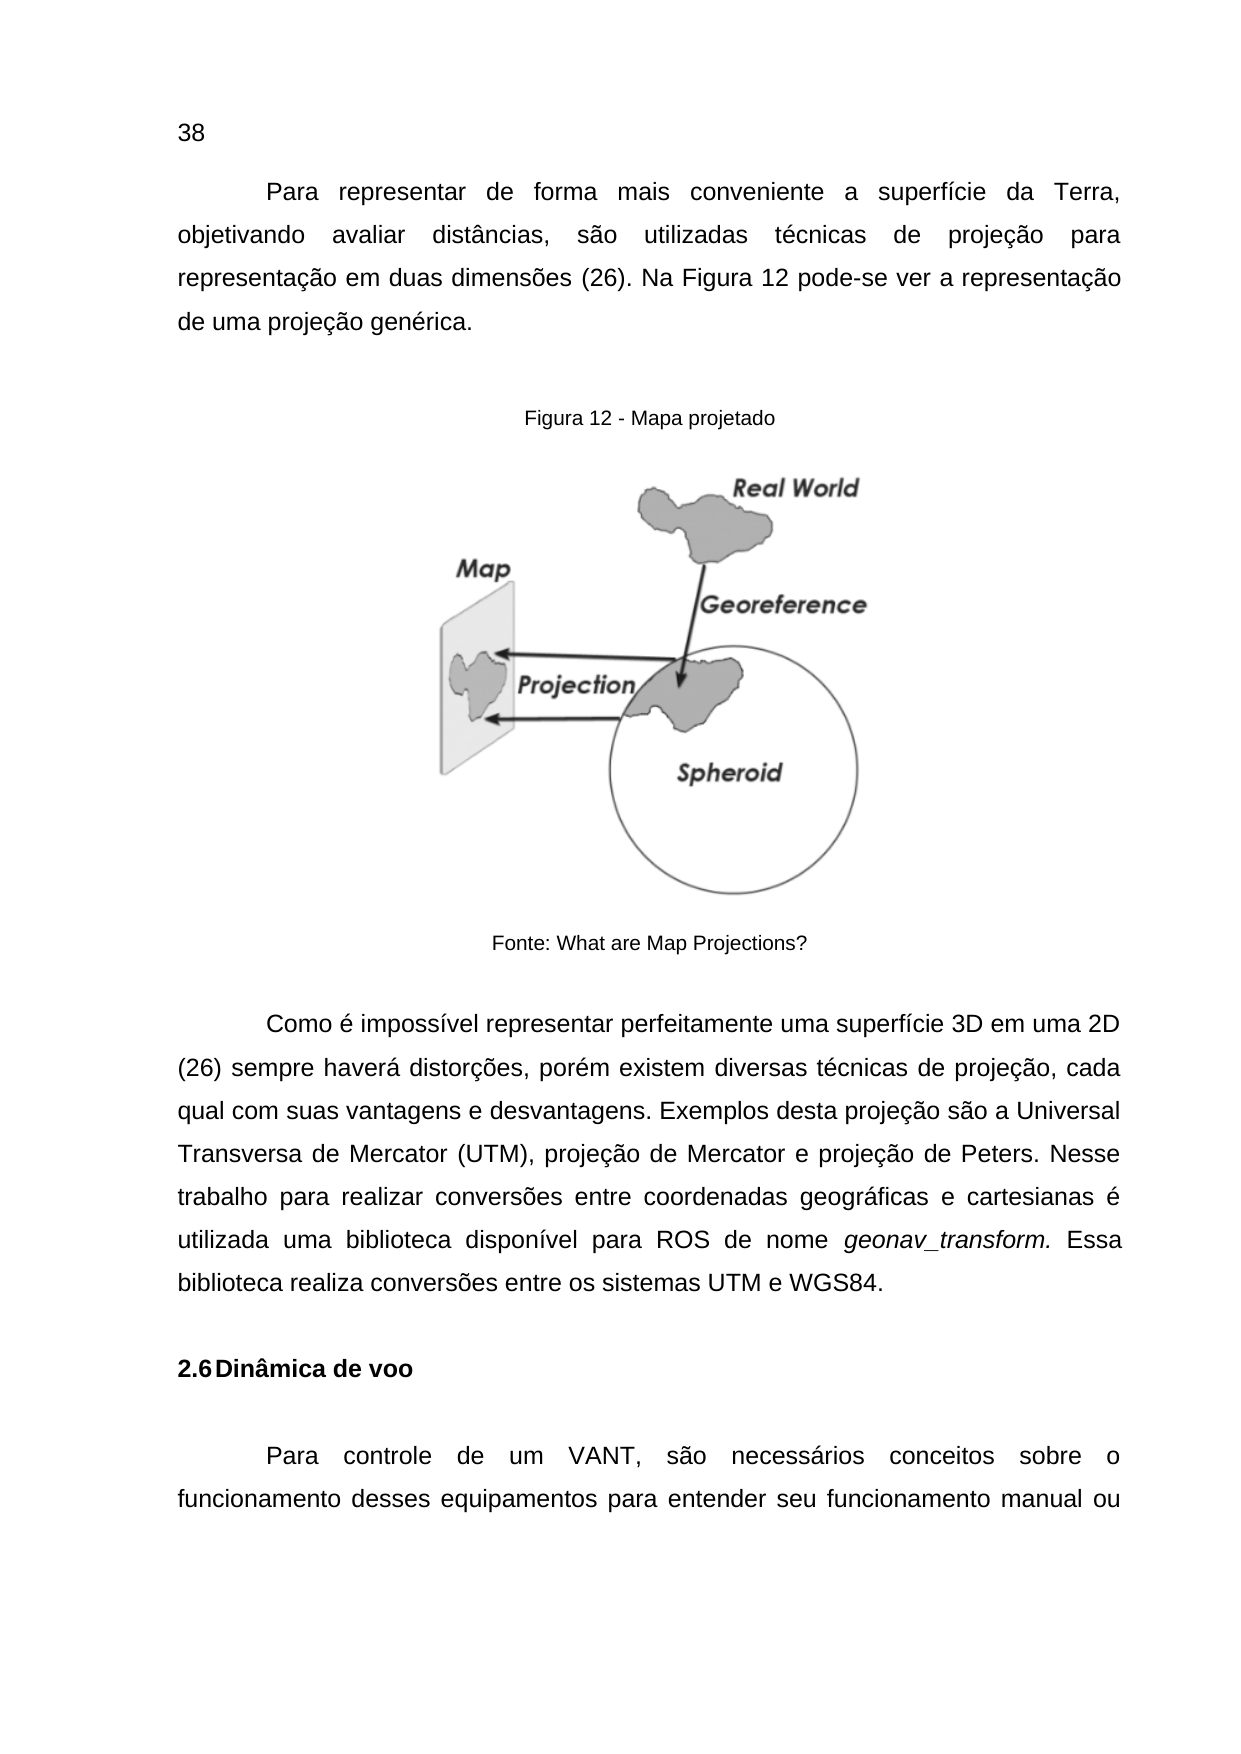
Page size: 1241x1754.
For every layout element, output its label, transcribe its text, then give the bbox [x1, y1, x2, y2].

text Fonte: What are Map Projections? [177, 930, 1122, 954]
text Como é impossível representar perfeitamente uma superfície 3D em uma 2D sempre haverá distorções, porém existem diversas técnicas de projeção, cada qual com suas vantagens e desvantagens. Exemplos desta projeção são a Universal Transversa de Mercator (UTM), projeção de Mercator e projeção de Peters. Nesse trabalho para realizar conversões entre coordenadas geográficas e cartesianas é utilizada uma biblioteca disponível para ROS de nome geonav_transform. Essa biblioteca realiza conversões entre os sistemas UTM e WGS84. [177, 1009, 1122, 1297]
text Para representar de forma mais conveniente a superfície da Terra, objetivando avaliar distâncias, são utilizadas técnicas de projeção para representação em duas dimensões. Na Figura 12 pode-se ver a representação de uma projeção genérica. [177, 177, 1122, 335]
picture [396, 441, 903, 917]
subtitle Dinâmica de voo [177, 1354, 1122, 1383]
text Figura 12 - Mapa projetado [177, 405, 1122, 429]
